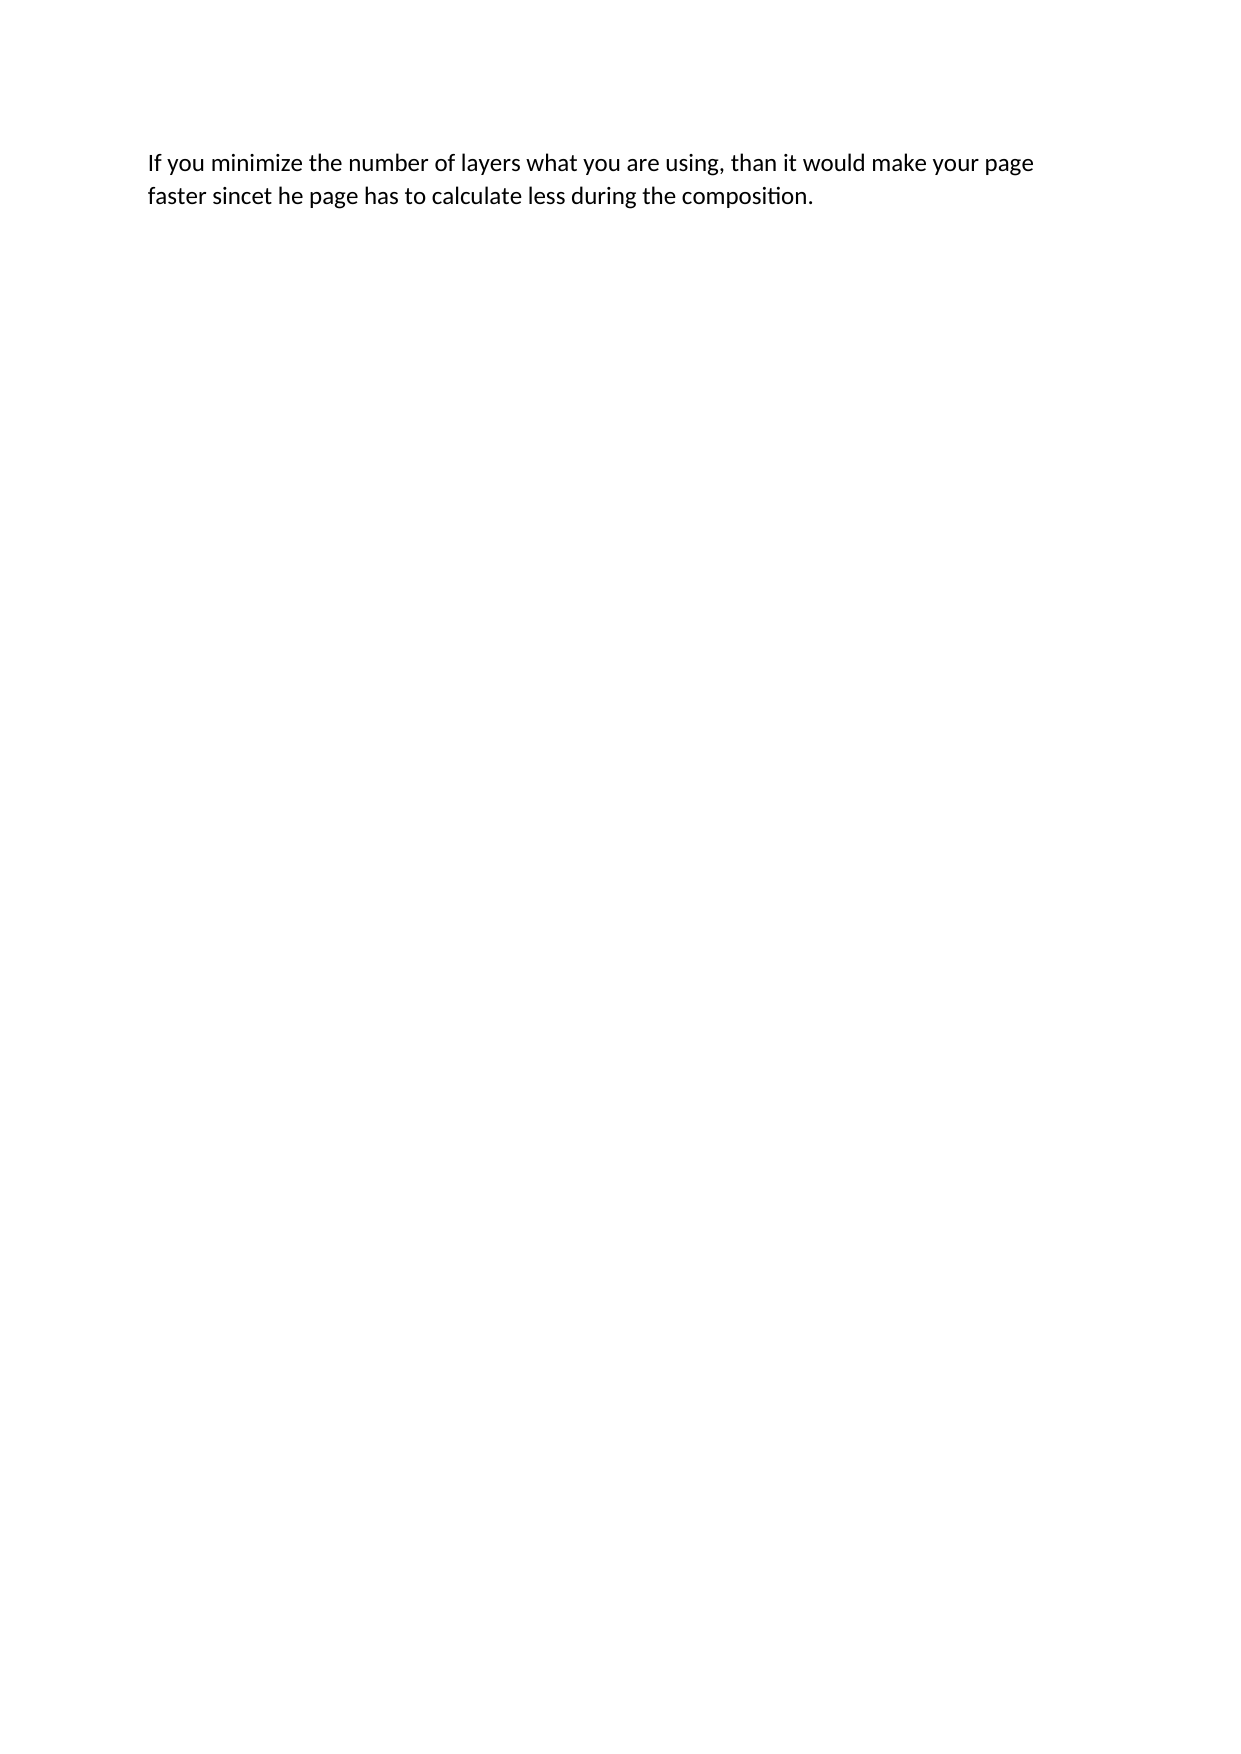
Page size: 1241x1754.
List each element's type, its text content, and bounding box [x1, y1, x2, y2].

text If you minimize the number of layers what you are using, than it would make your page faster sincet he page has to calculate less during the composition. [148, 148, 1093, 211]
